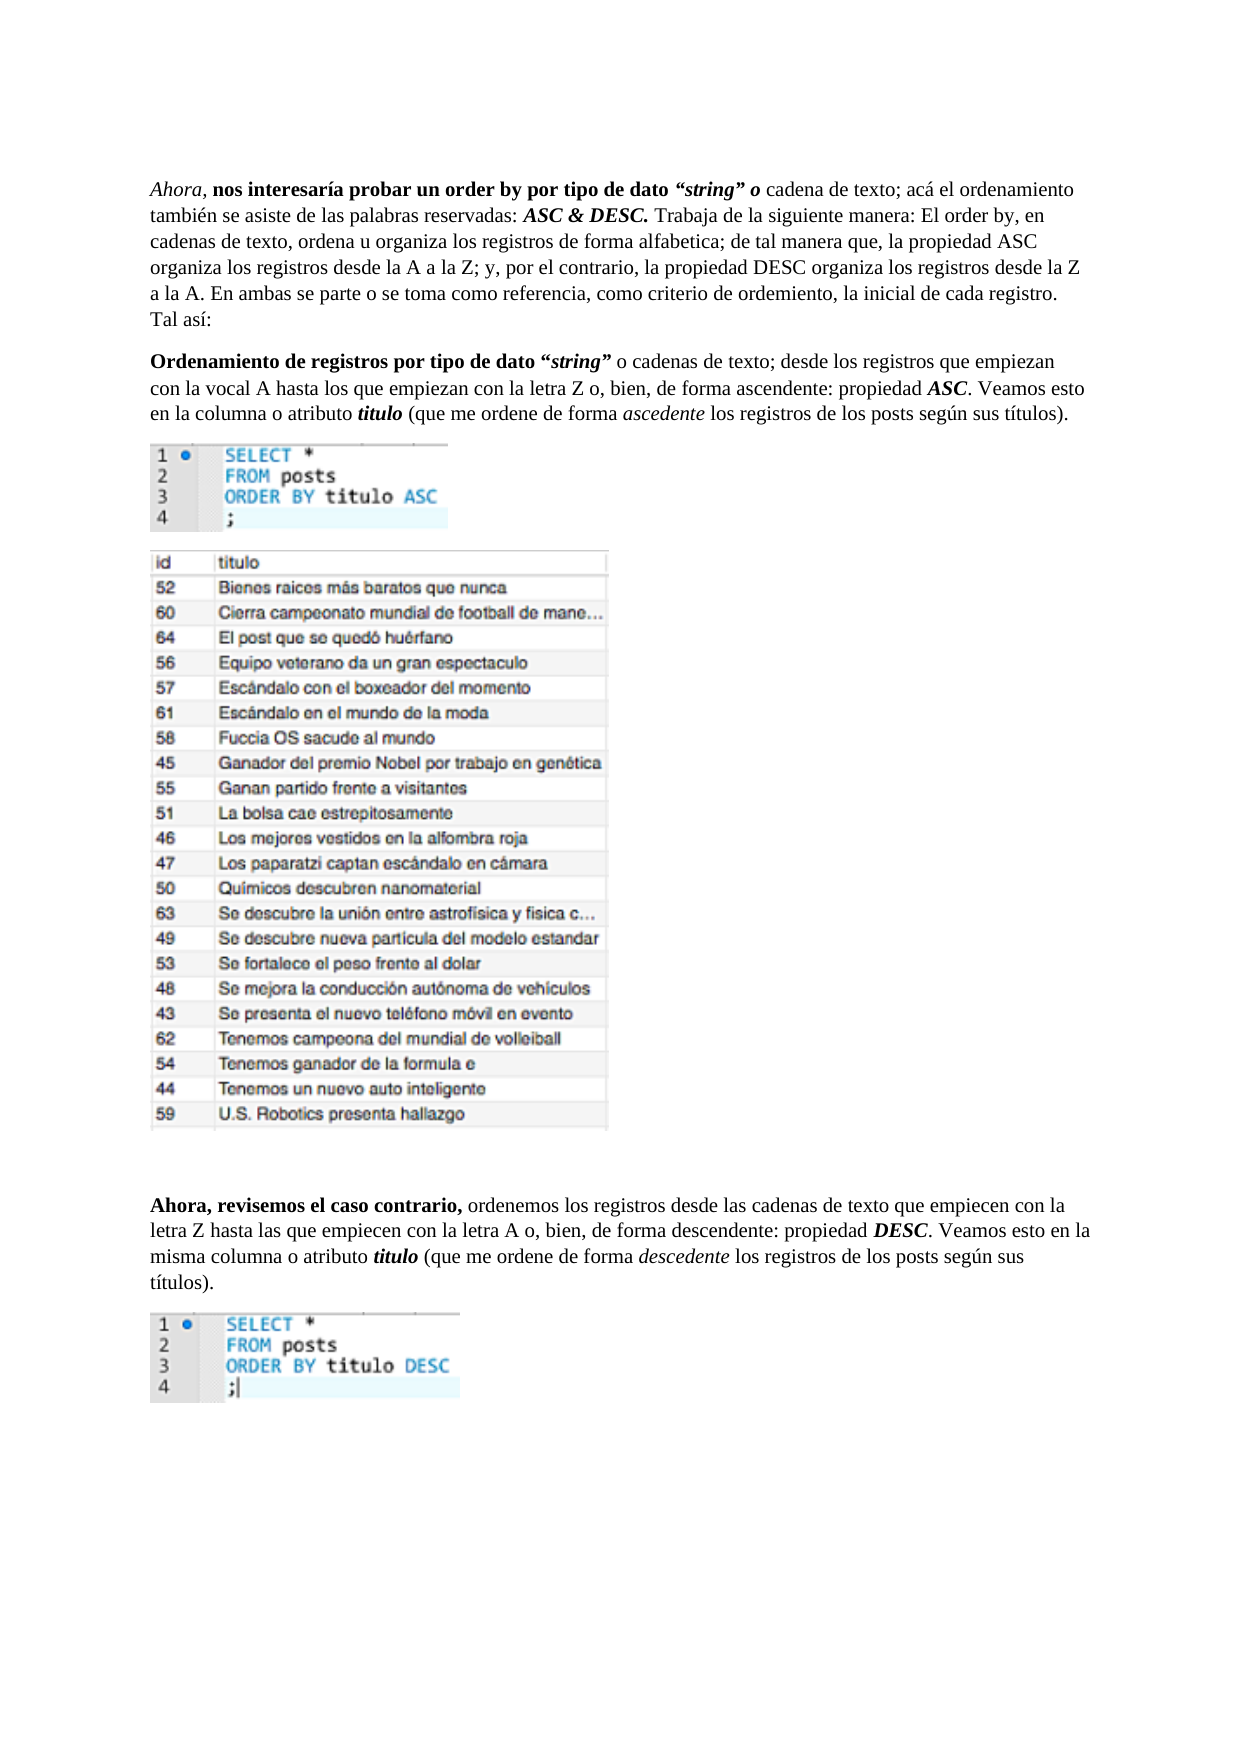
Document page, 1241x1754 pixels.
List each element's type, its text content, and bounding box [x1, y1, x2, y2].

picture [150, 550, 609, 1131]
text Ahora, revisemos el caso contrario, ordenemos los registros desde las cadenas de texto que empiecen con la letra Z hasta las que empiecen con la letra A o, bien, de forma descendente: propiedad DESC. Veamos esto en la misma columna o atributo titulo (que me ordene de forma descedente los registros de los posts según sus títulos). [150, 1192, 1090, 1294]
text Ordenamiento de registros por tipo de dato “string” o cadenas de texto; desde los registros que empiezan con la vocal A hasta los que empiezan con la letra Z o, bien, de forma ascendente: propiedad ASC. Veamos esto en la columna o atributo titulo (que me ordene de forma ascedente los registros de los posts según sus títulos). [150, 349, 1090, 425]
text Ahora, nos interesaría probar un order by por tipo de dato “string” o cadena de texto; acá el ordenamiento también se asiste de las palabras reservadas: ASC & DESC. Trabaja de la siguiente manera: El order by, en cadenas de texto, ordena u organiza los registros de forma alfabetica; de tal manera que, la propiedad ASC organiza los registros desde la A a la Z; y, por el contrario, la propiedad DESC organiza los registros desde la Z a la A. En ambas se parte o se toma como referencia, como criterio de ordemiento, la inicial de cada registro. Tal así: [150, 177, 1090, 331]
picture [150, 443, 448, 532]
picture [150, 1312, 460, 1403]
